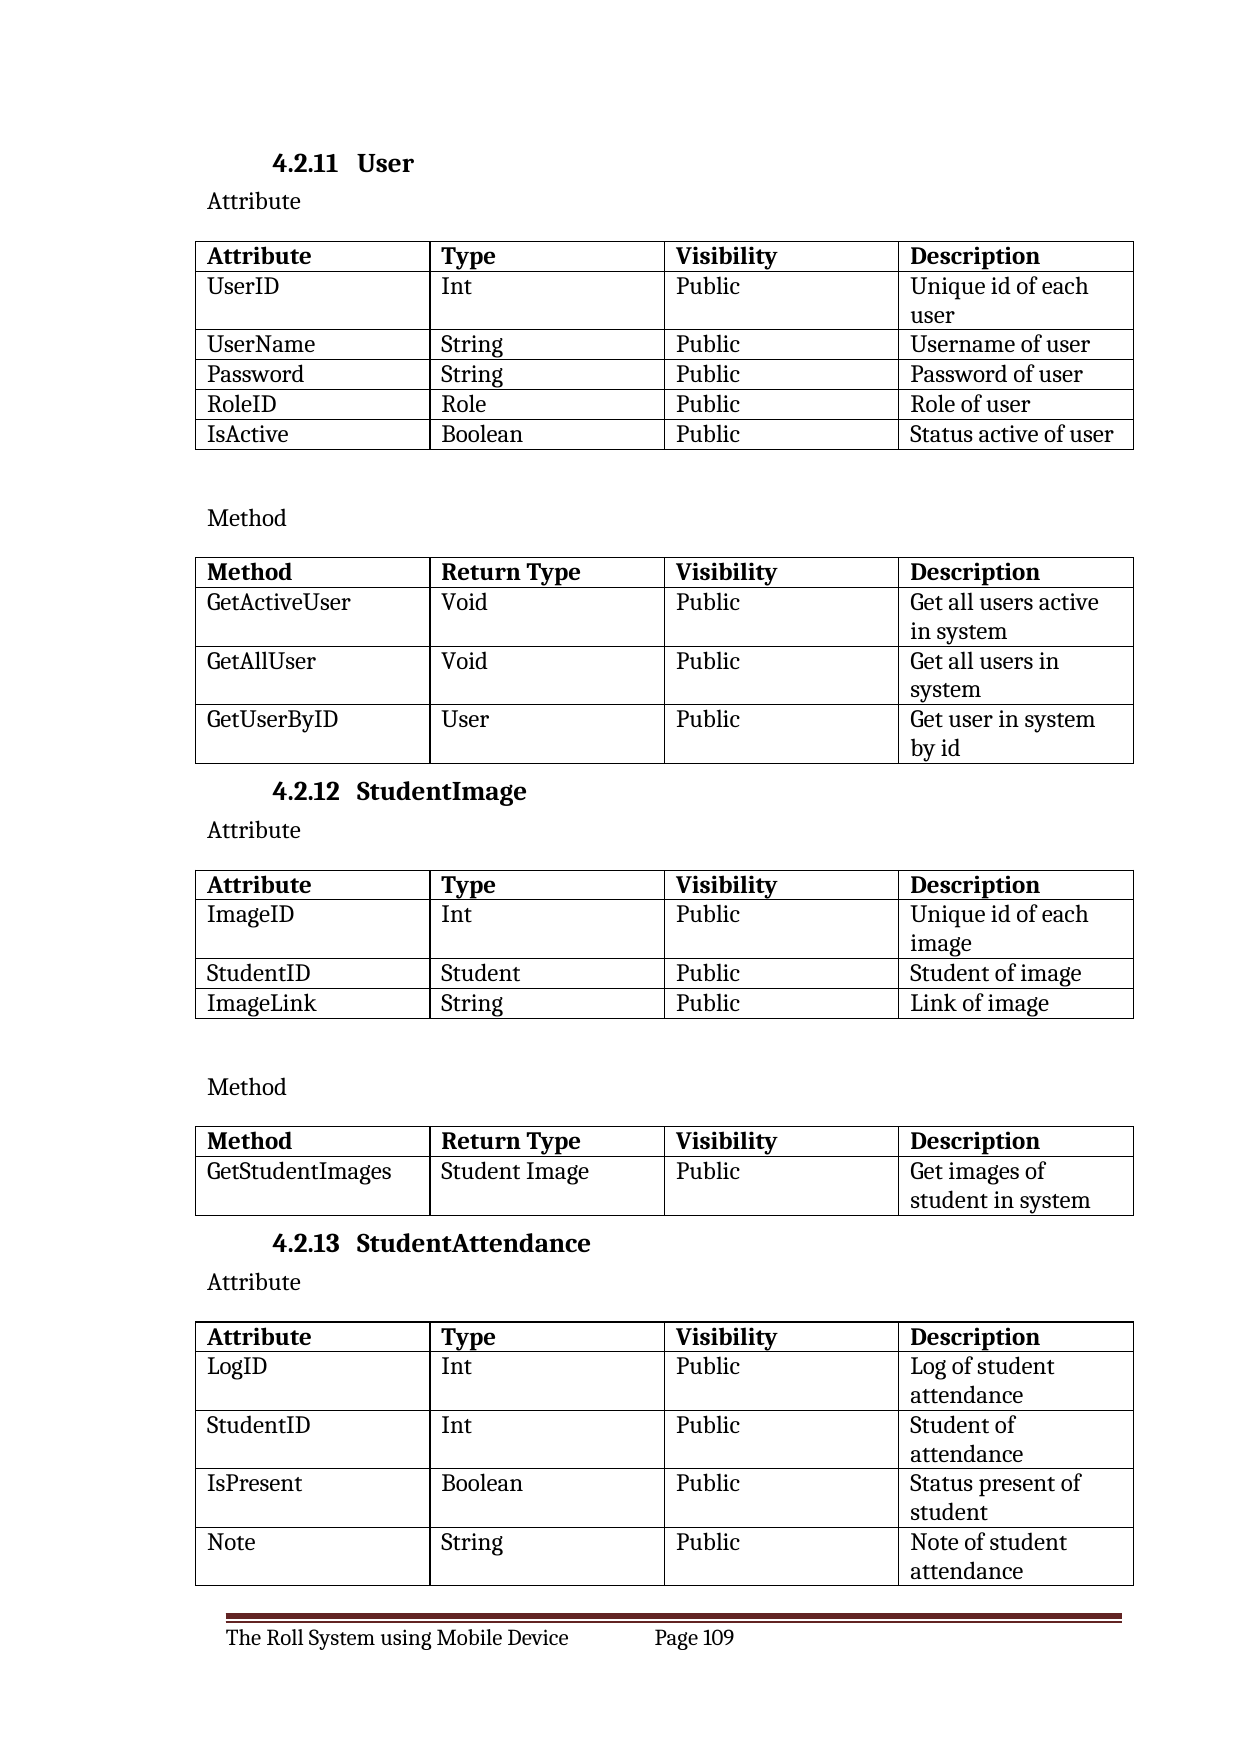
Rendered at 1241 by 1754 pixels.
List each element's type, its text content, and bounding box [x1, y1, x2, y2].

table_header Method [196, 1127, 429, 1156]
table_header Type [431, 242, 664, 271]
table_cell Status active of user [899, 420, 1133, 448]
table_cell Get all users active in system [899, 588, 1133, 646]
table_cell Role of user [899, 390, 1133, 419]
table_header Visibility [665, 1323, 898, 1351]
table_cell GetAllUser [196, 647, 429, 704]
table_header Visibility [665, 1127, 898, 1156]
table_cell Note [196, 1528, 429, 1585]
table_header Description [899, 1127, 1133, 1156]
table_cell ImageLink [196, 989, 429, 1017]
table_header Type [431, 1323, 664, 1351]
table_header Description [899, 558, 1133, 587]
table_cell Public [665, 390, 898, 419]
table_cell Public [665, 1411, 898, 1468]
table_cell Role [431, 390, 664, 419]
table_cell Public [665, 959, 898, 988]
table_cell Public [665, 705, 898, 763]
table_cell Public [665, 420, 898, 448]
table_cell Unique id of each user [899, 272, 1133, 329]
table_cell Student of attendance [899, 1411, 1133, 1468]
table_cell String [431, 330, 664, 359]
table_cell Public [665, 588, 898, 646]
text Attribute [207, 187, 1122, 216]
table_cell Unique id of each image [899, 900, 1133, 958]
table_cell RoleID [196, 390, 429, 419]
table_cell Public [665, 900, 898, 958]
table_cell Boolean [431, 1469, 664, 1527]
table_header Return Type [431, 1127, 664, 1156]
table_cell UserID [196, 272, 429, 329]
table_cell Username of user [899, 330, 1133, 359]
table_header Description [899, 242, 1133, 271]
table_header Visibility [665, 558, 898, 587]
table_cell String [431, 360, 664, 389]
table_cell Get user in system by id [899, 705, 1133, 763]
subtitle StudentAttendance [272, 1228, 1122, 1259]
table_cell Get images of student in system [899, 1157, 1133, 1214]
table_header Return Type [431, 558, 664, 587]
table_cell Student [431, 959, 664, 988]
table_header Visibility [665, 871, 898, 899]
table_cell Get all users in system [899, 647, 1133, 704]
table_header Method [196, 558, 429, 587]
table_cell Student Image [431, 1157, 664, 1214]
text Method [207, 503, 1122, 532]
table_cell Public [665, 1528, 898, 1585]
table_cell Public [665, 1469, 898, 1527]
table_cell Public [665, 1157, 898, 1214]
table_header Visibility [665, 242, 898, 271]
text Attribute [207, 816, 1122, 844]
table_cell GetActiveUser [196, 588, 429, 646]
table_cell StudentID [196, 1411, 429, 1468]
table_header Attribute [196, 1323, 429, 1351]
table_cell Student of image [899, 959, 1133, 988]
table_cell ImageID [196, 900, 429, 958]
table_cell Public [665, 989, 898, 1017]
table_cell GetStudentImages [196, 1157, 429, 1214]
table_cell Note of student attendance [899, 1528, 1133, 1585]
table_cell IsActive [196, 420, 429, 448]
subtitle User [272, 148, 1122, 179]
table_header Type [431, 871, 664, 899]
table_header Attribute [196, 242, 429, 271]
table_header Description [899, 871, 1133, 899]
table_cell Password of user [899, 360, 1133, 389]
table_header Description [899, 1323, 1133, 1351]
table_cell Public [665, 330, 898, 359]
table_cell Public [665, 360, 898, 389]
text Method [207, 1072, 1122, 1101]
table_cell Int [431, 272, 664, 329]
table_cell User [431, 705, 664, 763]
table_cell Public [665, 272, 898, 329]
table_cell Public [665, 647, 898, 704]
table_cell Public [665, 1352, 898, 1410]
table_header Attribute [196, 871, 429, 899]
table_cell Link of image [899, 989, 1133, 1017]
table_cell Password [196, 360, 429, 389]
table_cell Int [431, 1352, 664, 1410]
table_cell UserName [196, 330, 429, 359]
table_cell LogID [196, 1352, 429, 1410]
table_cell Log of student attendance [899, 1352, 1133, 1410]
table_cell Void [431, 647, 664, 704]
table_cell Int [431, 900, 664, 958]
table_cell Int [431, 1411, 664, 1468]
subtitle StudentImage [272, 776, 1122, 807]
table_cell IsPresent [196, 1469, 429, 1527]
table_cell String [431, 989, 664, 1017]
table_cell GetUserByID [196, 705, 429, 763]
table_cell Boolean [431, 420, 664, 448]
table_cell StudentID [196, 959, 429, 988]
table_cell Status present of student [899, 1469, 1133, 1527]
text Attribute [207, 1268, 1122, 1296]
table_cell Void [431, 588, 664, 646]
table_cell String [431, 1528, 664, 1585]
